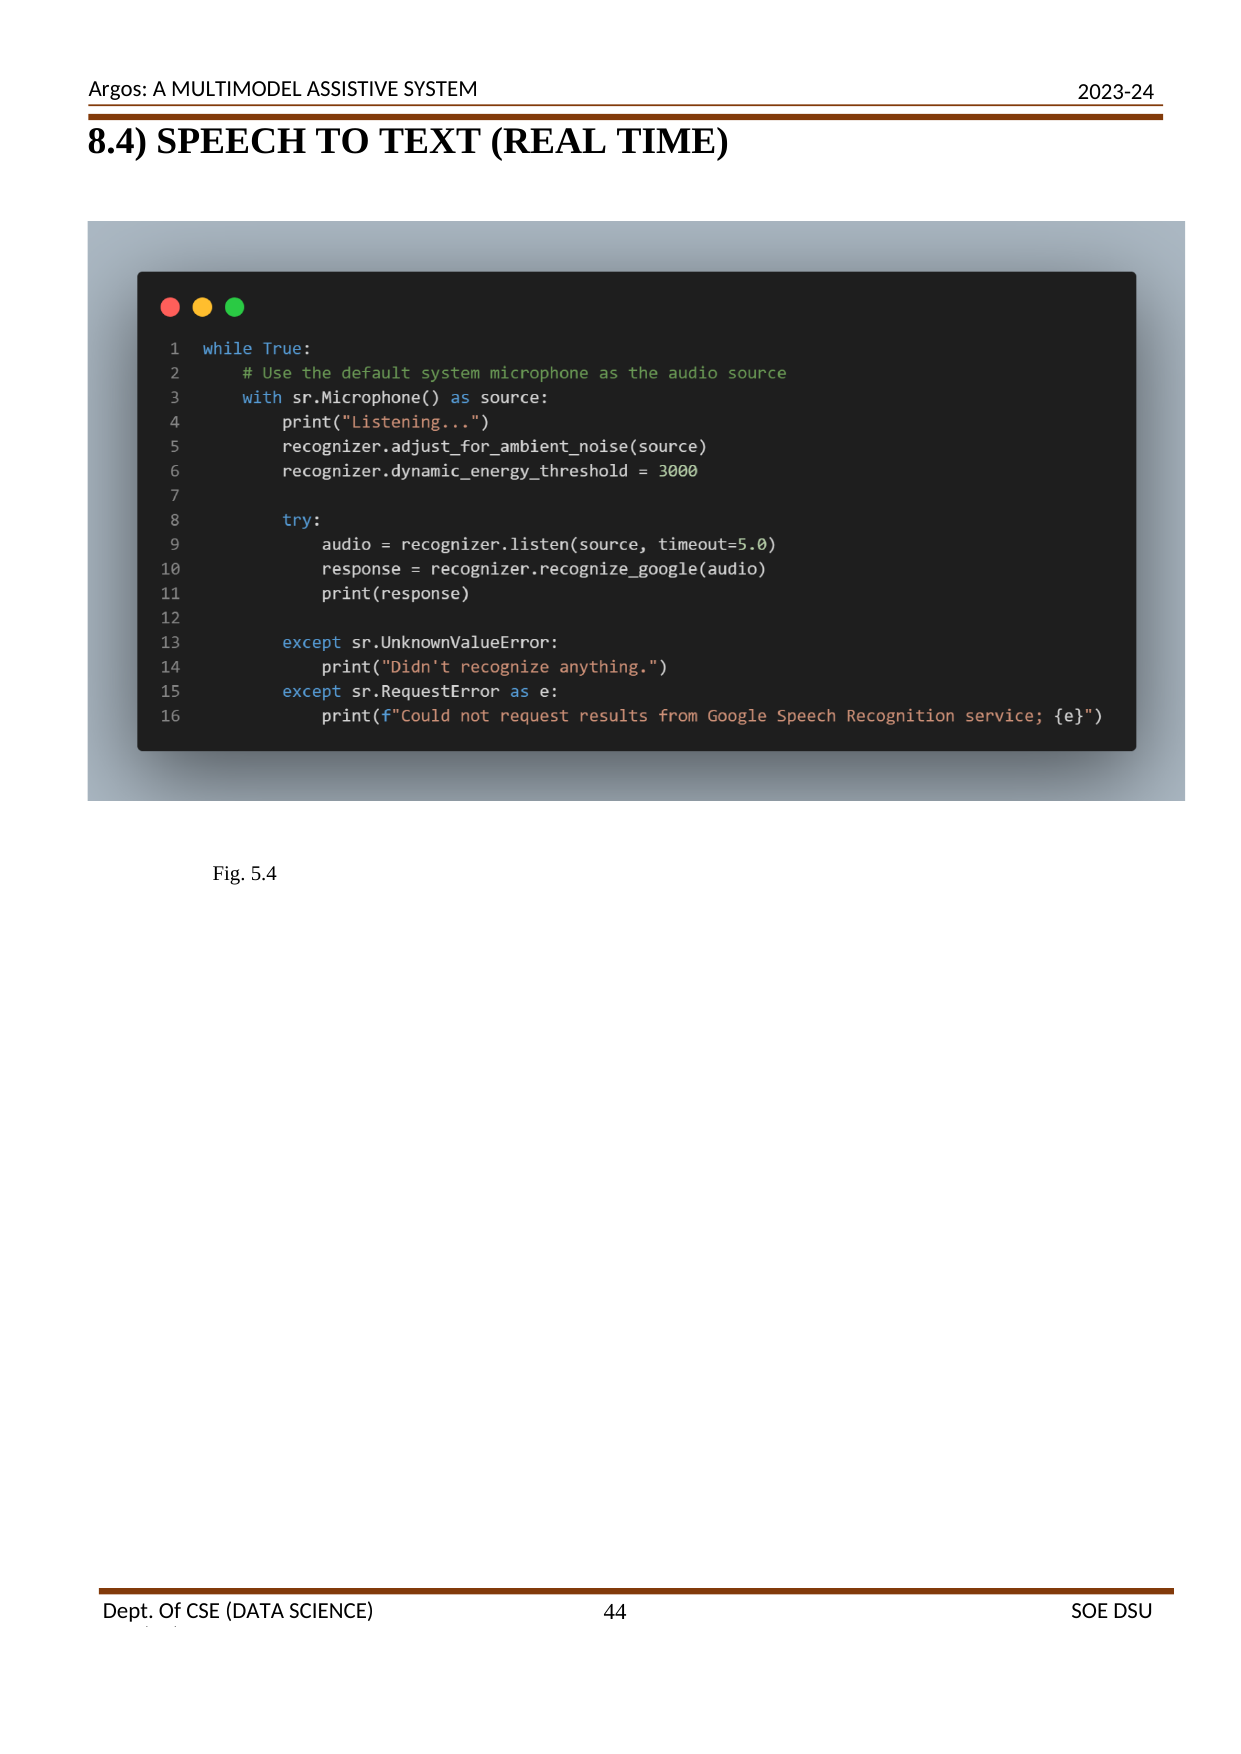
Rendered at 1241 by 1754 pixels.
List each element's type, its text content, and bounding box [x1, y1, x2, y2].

picture [87, 221, 1186, 801]
text 8.4) SPEECH TO TEXT (REAL TIME) [87, 119, 1088, 162]
subtitle Fig. 5.4 [150, 861, 1186, 885]
